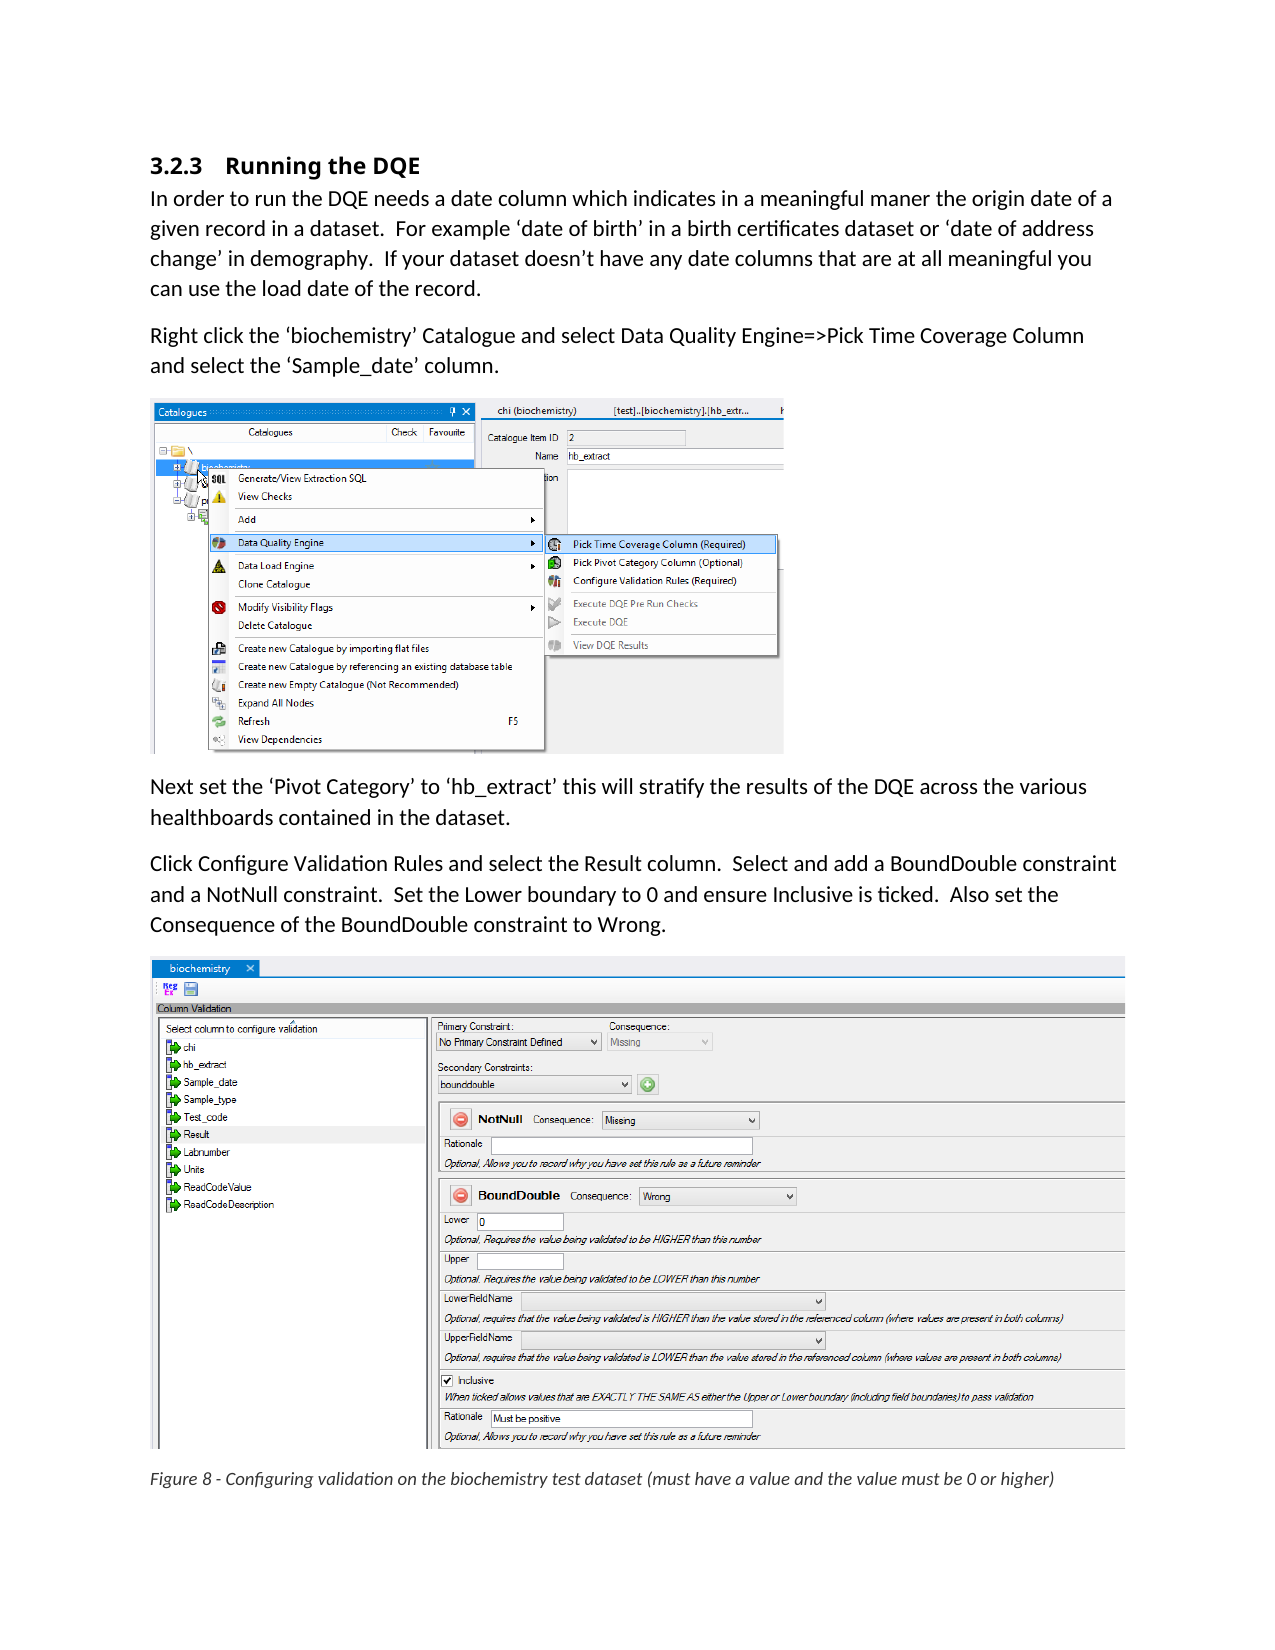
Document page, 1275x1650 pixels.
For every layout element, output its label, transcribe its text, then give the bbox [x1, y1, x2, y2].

picture [150, 956, 1125, 1449]
text Right click the ‘biochemistry’ Catalogue and select Data Quality Engine=>Pick Time Coverage Column and select the ‘Sample_date’ column. [150, 321, 1125, 379]
subtitle Running the DQE [150, 150, 1125, 181]
picture [150, 398, 784, 754]
text Next set the ‘Pivot Category’ to ‘hb_extract’ this will stratify the results of the DQE across the various healthboards contained in the dataset. [150, 772, 1125, 831]
text Figure 8 - Configuring validation on the biochemistry test dataset (must have a value and the value must be 0 or higher) [150, 1468, 1125, 1491]
text In order to run the DQE needs a date column which indicates in a meaningful maner the origin date of a given record in a dataset. For example ‘date of birth’ in a birth certificates dataset or ‘date of address change’ in demography. If your dataset doesn’t have any date columns that are at all meaningful you can use the load date of the record. [150, 184, 1125, 302]
text Click Configure Validation Rules and select the Result column. Select and add a BoundDouble constraint and a NotNull constraint. Set the Lower boundary to 0 and ensure Inclusive is ticked. Also set the Consequence of the BoundDouble constraint to Wrong. [150, 849, 1125, 938]
